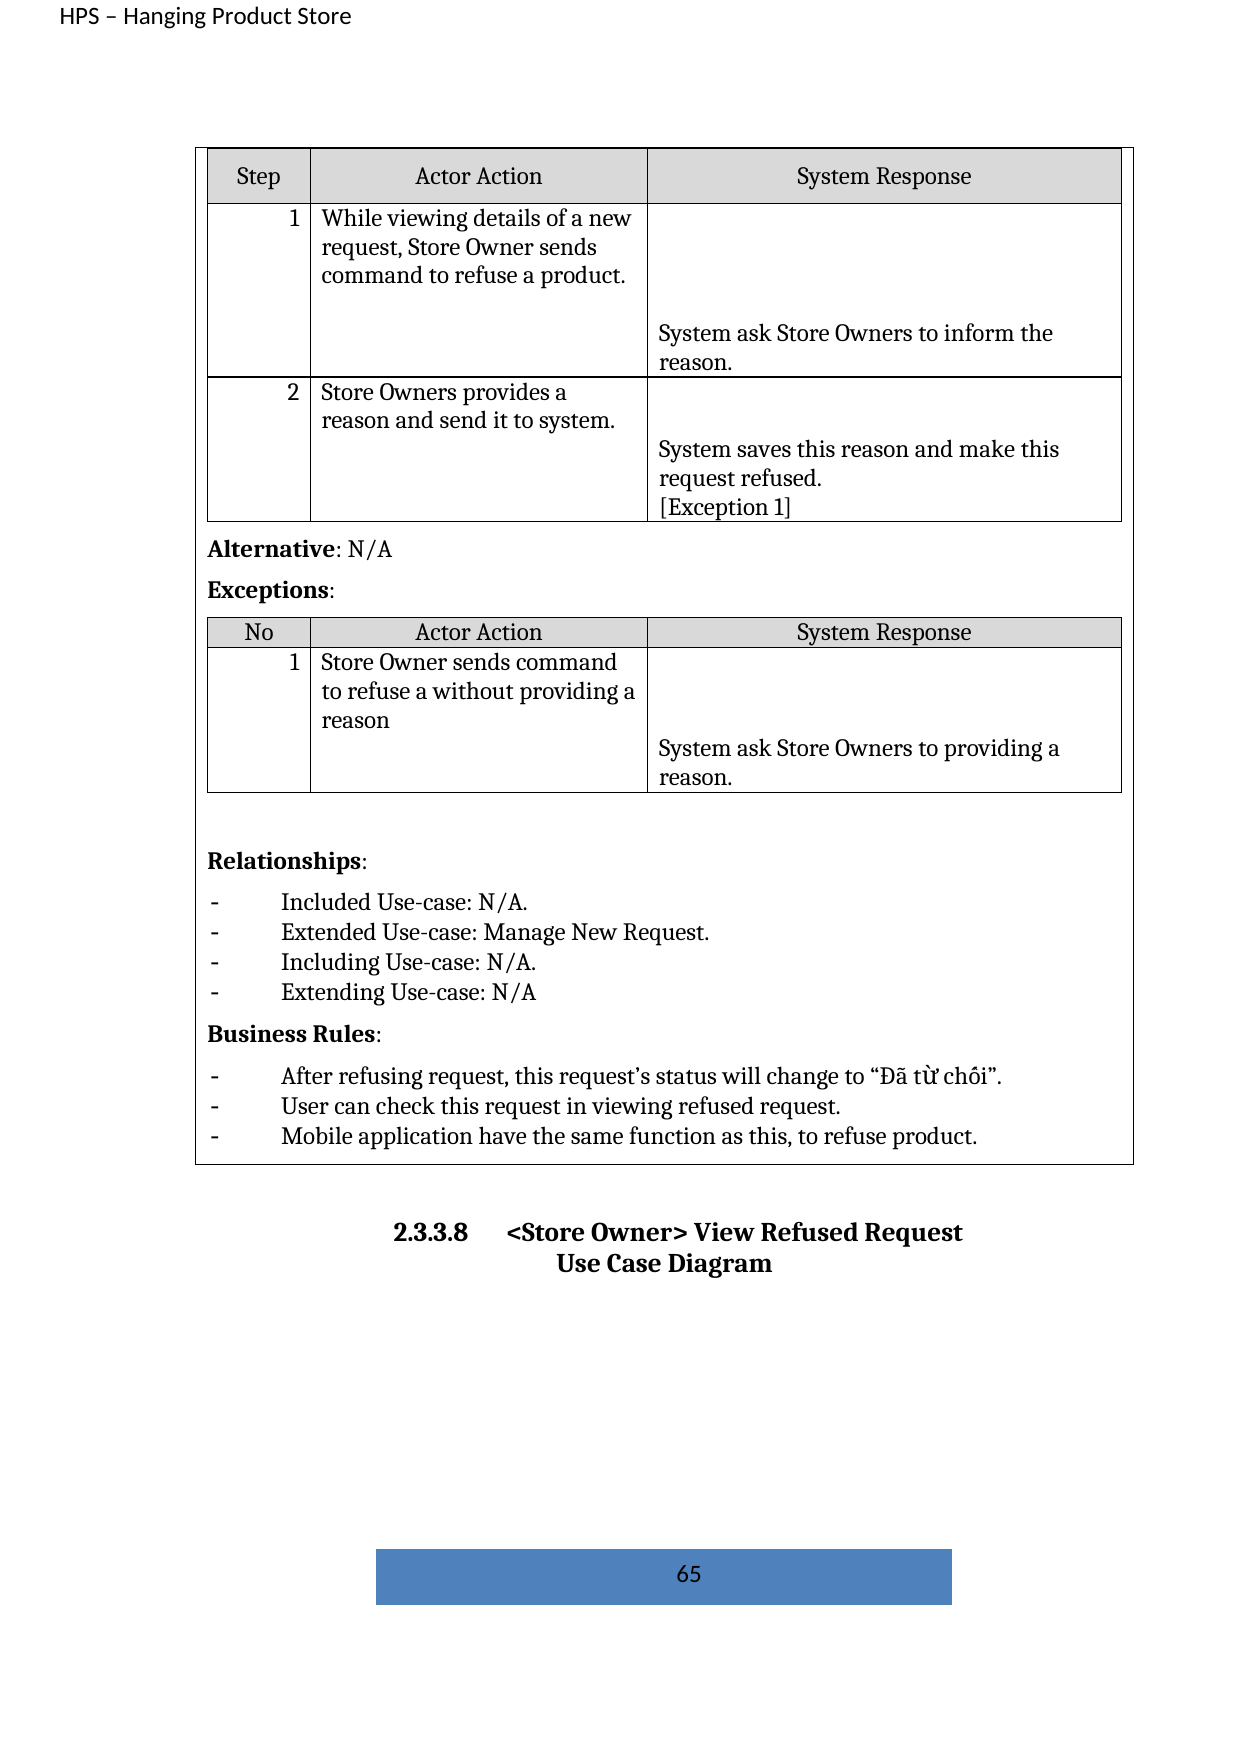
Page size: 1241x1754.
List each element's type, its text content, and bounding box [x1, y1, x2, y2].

subtitle <Store Owner> View Refused Request [393, 1217, 1122, 1248]
text Use Case Diagram [207, 1248, 1122, 1279]
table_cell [196, 148, 1133, 1164]
